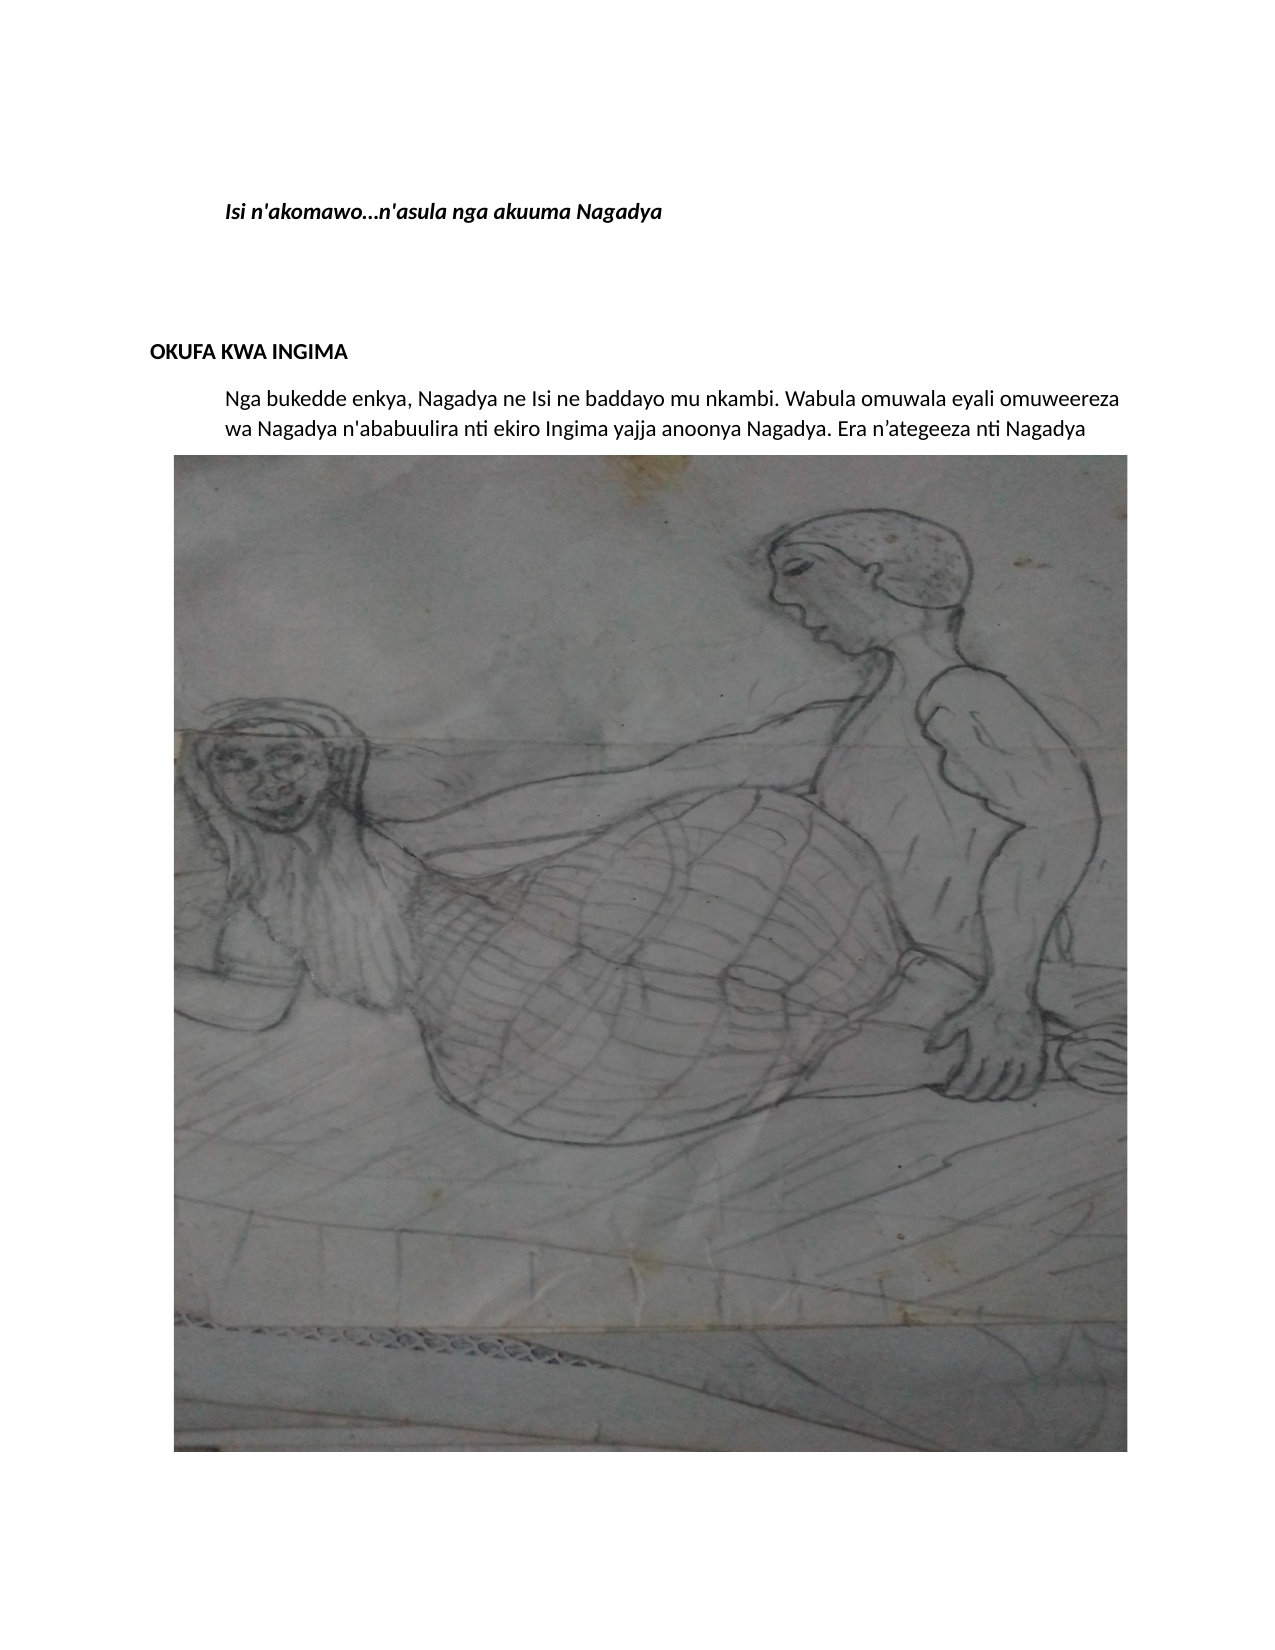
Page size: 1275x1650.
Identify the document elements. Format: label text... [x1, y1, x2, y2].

text OKUFA KWA INGIMA [150, 337, 1125, 366]
text Isi n'akomawo…n'asula nga akuuma Nagadya [225, 197, 1125, 225]
text Nga bukedde enkya, Nagadya ne Isi ne baddayo mu nkambi. Wabula omuwala eyali omuweereza wa Nagadya n'ababuulira nti ekiro Ingima yajja anoonya Nagadya. Era n’ategeeza nti Nagadya bwakomawo agendeyo amwetaaga. Naye Nagadya nga agenzeeyo, Ingima n'amulagira agendeyo ekiro. [225, 384, 1125, 443]
